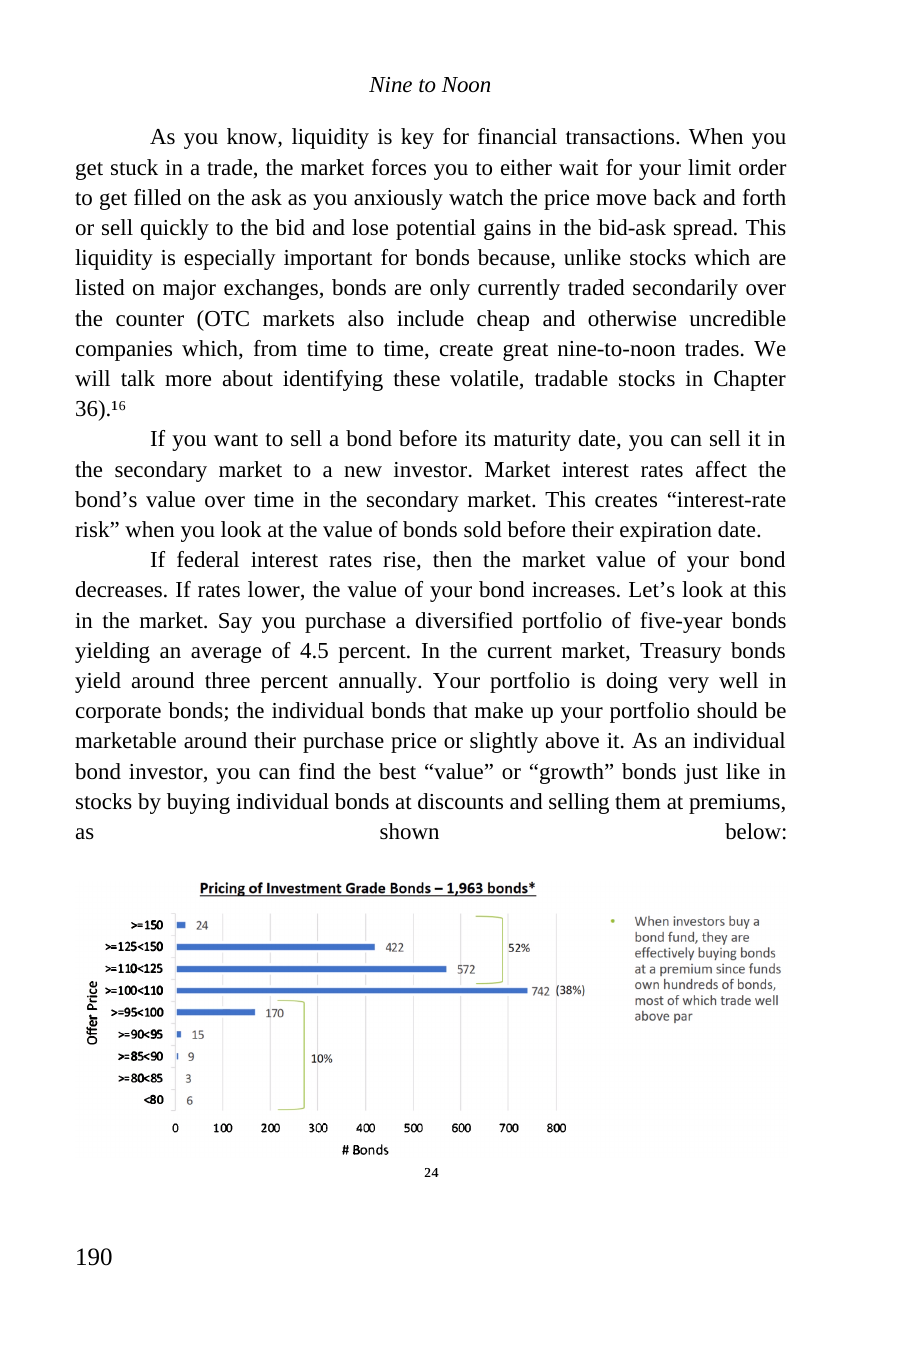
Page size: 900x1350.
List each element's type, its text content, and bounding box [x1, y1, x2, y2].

text ²⁴ [75, 1162, 787, 1188]
text As you know, liquidity is key for financial transactions. When you get stuck in a trade, the market forces you to either wait for your limit order to get filled on the ask as you anxiously watch the price move back and forth or sell quickly to the bid and lose potential gains in the bid-ask spread. This liquidity is especially important for bonds because, unlike stocks which are listed on major exchanges, bonds are only currently traded secondarily over the counter (OTC markets also include cheap and otherwise uncredible companies which, from time to time, create great nine-to-noon trades. We will talk more about identifying these volatile, tradable stocks in Chapter 36).¹⁶ [75, 123, 787, 422]
text If federal interest rates rise, then the market value of your bond decreases. If rates lower, the value of your bond increases. Let’s look at this in the market. Say you purchase a diversified portfolio of five-year bonds yielding an average of 4.5 percent. In the current market, Treasury bonds yield around three percent annually. Your portfolio is doing very well in corporate bonds; the individual bonds that make up your portfolio should be marketable around their purchase price or slightly above it. As an individual bond investor, you can find the best “value” or “growth” bonds just like in stocks by buying individual bonds at discounts and selling them at premiums, as shown below: [75, 546, 787, 878]
picture [75, 881, 788, 1158]
text If you want to sell a bond before its maturity date, you can sell it in the secondary market to a new investor. Market interest rates affect the bond’s value over time in the secondary market. This creates “interest-rate risk” when you look at the value of bonds sold before their expiration date. [75, 426, 787, 542]
